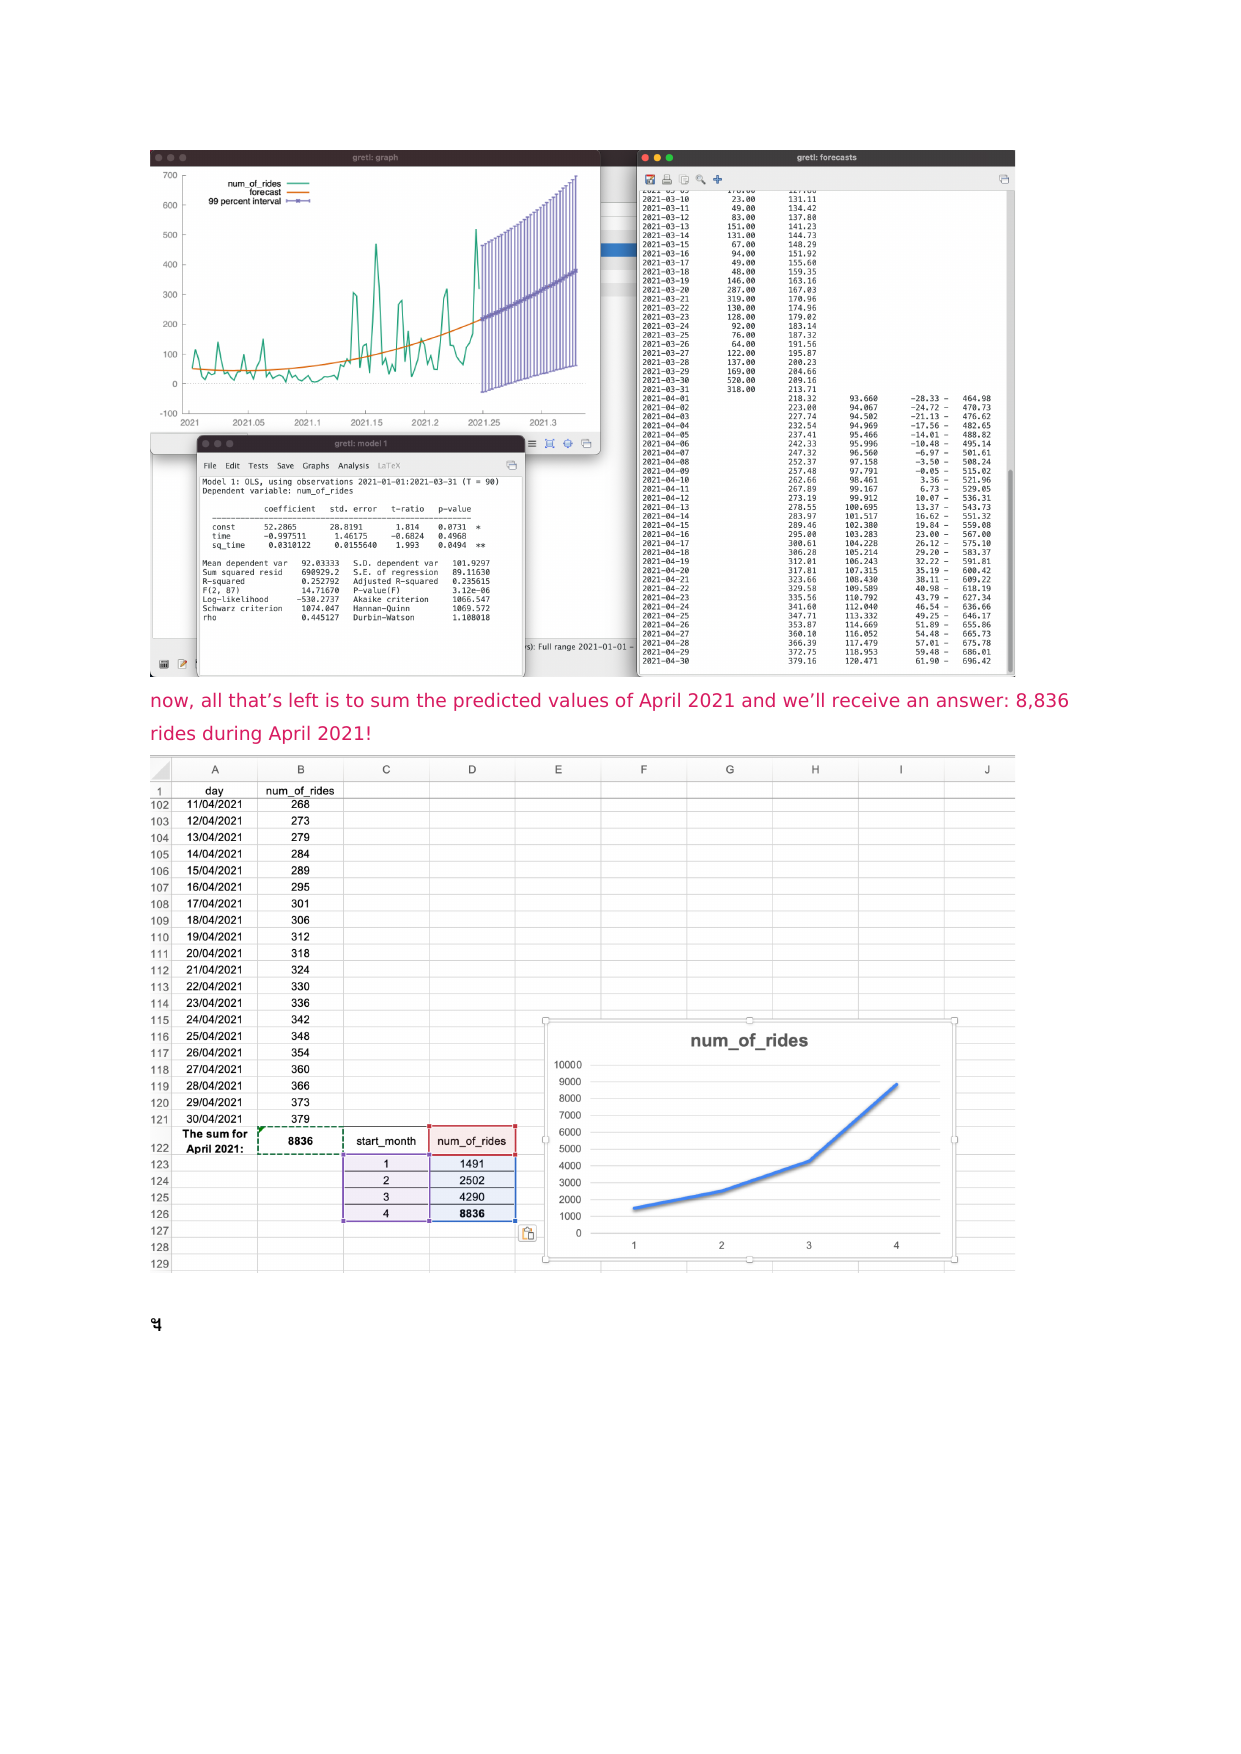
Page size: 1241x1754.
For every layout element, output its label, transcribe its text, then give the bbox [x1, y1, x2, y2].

picture [150, 755, 1016, 1273]
text now, all that’s left is to sum the predicted values of April 2021 and we’ll receive an answer: 8,836 rides during April 2021! [150, 690, 1090, 745]
picture [150, 150, 1016, 677]
text  [150, 1310, 1090, 1337]
